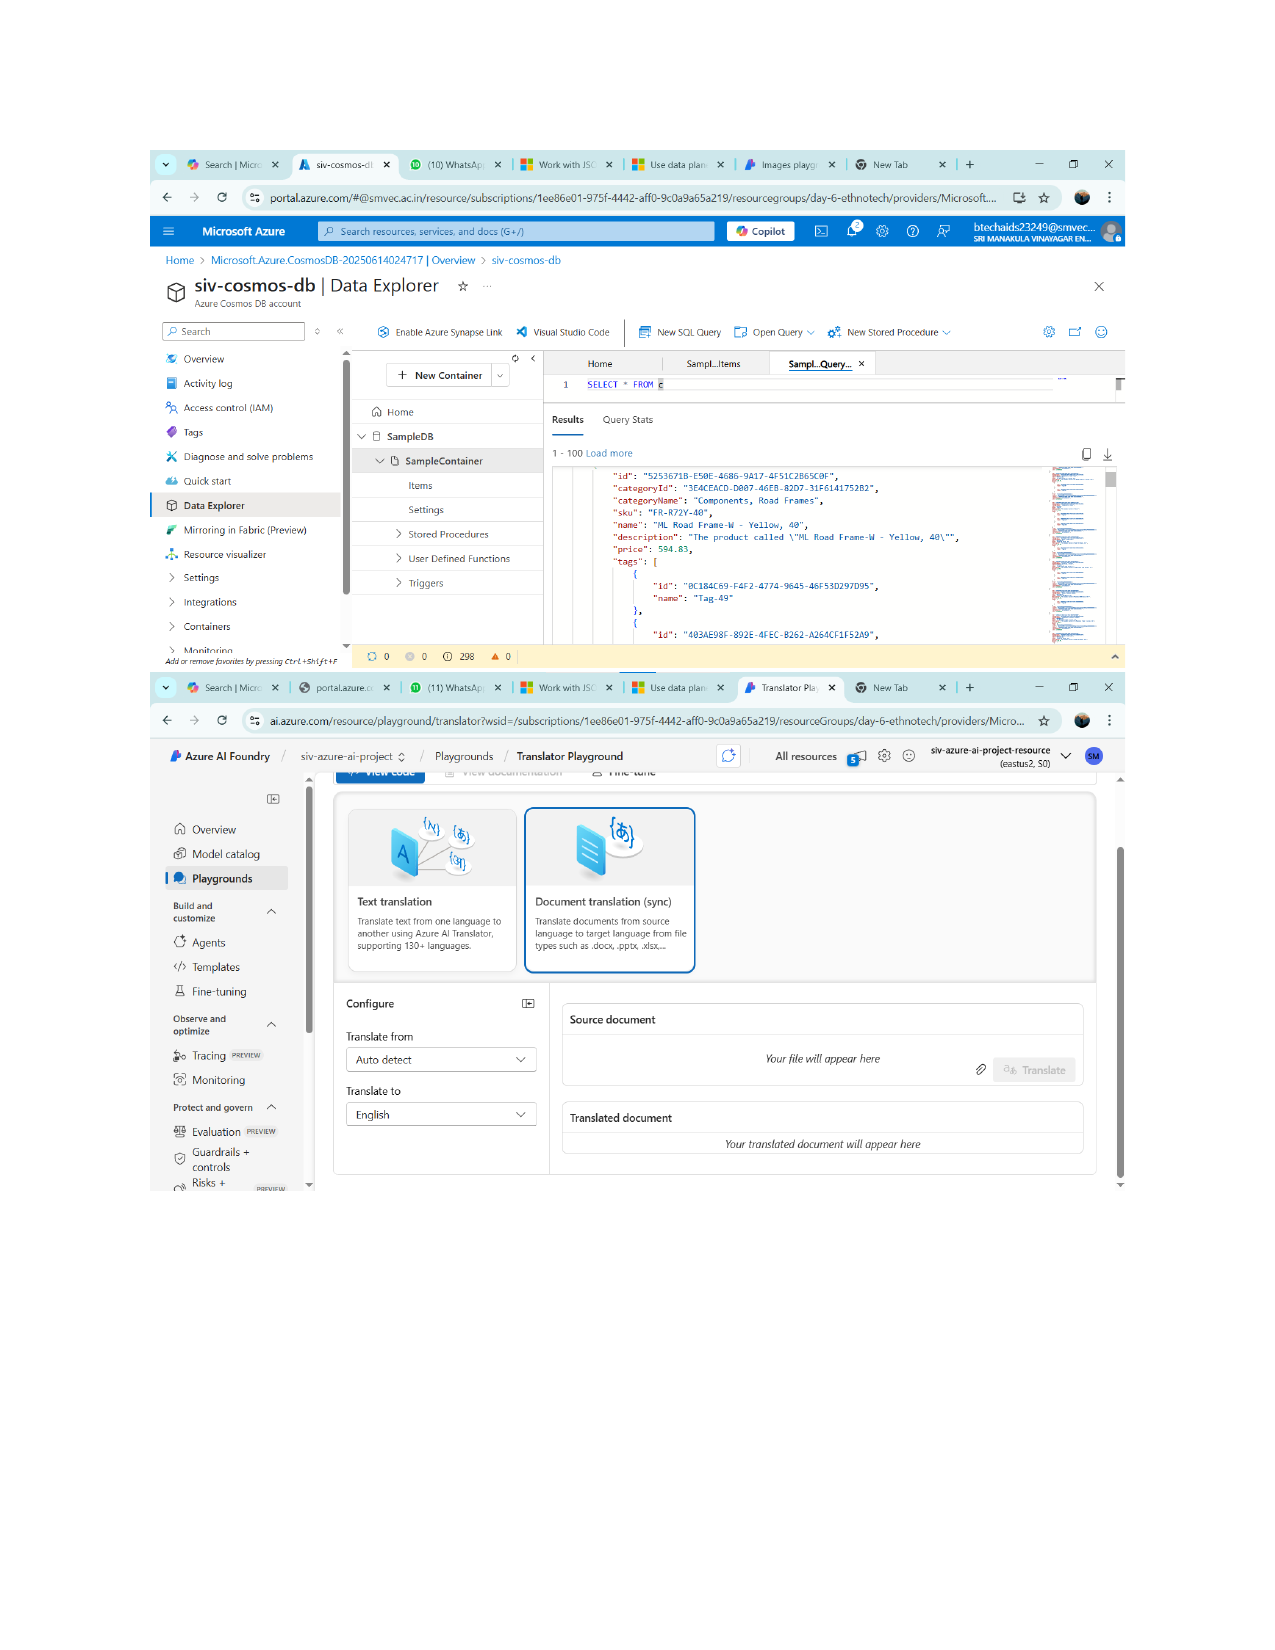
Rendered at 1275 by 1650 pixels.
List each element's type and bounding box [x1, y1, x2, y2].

picture [150, 672, 1125, 1191]
picture [150, 150, 1125, 668]
